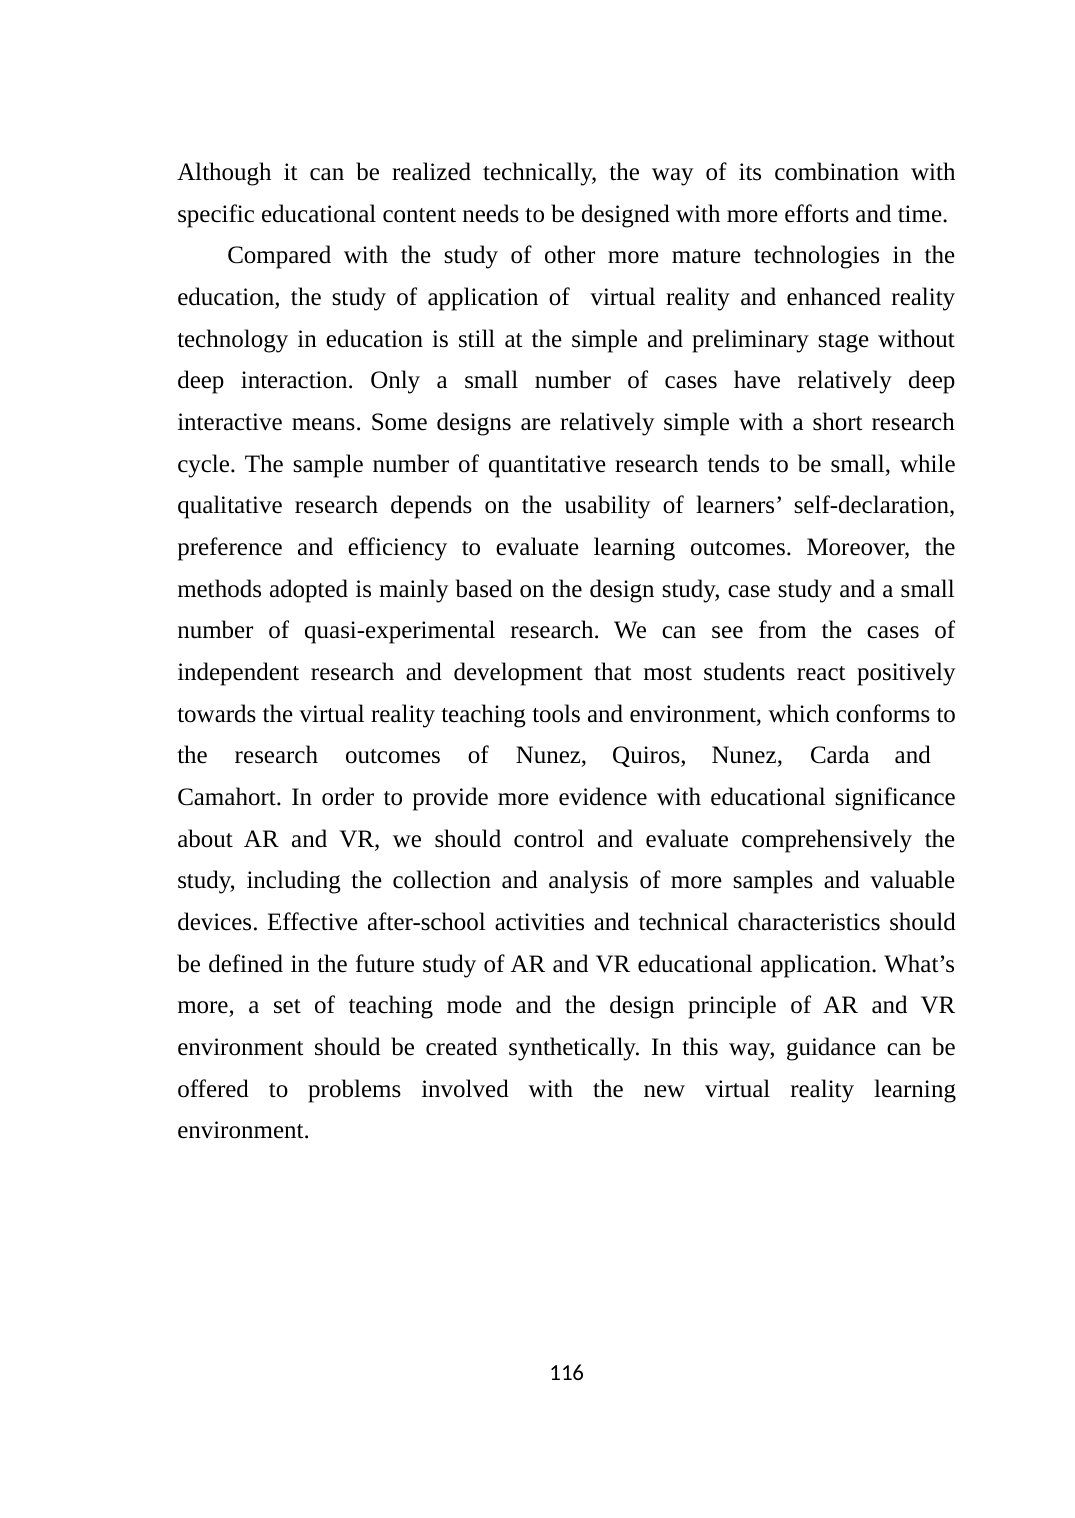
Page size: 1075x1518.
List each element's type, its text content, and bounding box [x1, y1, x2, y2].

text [177, 147, 956, 230]
text Compared with the study of other more mature technologies in the education, the study of application of virtual reality and enhanced reality technology in education is still at the simple and preliminary stage without deep interaction. Only a small number of cases have relatively deep interactive means. Some designs are relatively simple with a short research cycle. The sample number of quantitative research tends to be small, while qualitative research depends on the usability of learners’ self-declaration, preference and efficiency to evaluate learning outcomes. Moreover, the methods adopted is mainly based on the design study, case study and a small number of quasi-experimental research. We can see from the cases of independent research and development that most students react positively towards the virtual reality teaching tools and environment, which conforms to the research outcomes of Nunez, Quiros, Nunez, Carda and Camahort. In order to provide more evidence with educational significance about AR and VR, we should control and evaluate comprehensively the study, including the collection and analysis of more samples and valuable devices. Effective after-school activities and technical characteristics should be defined in the future study of AR and VR educational application. What’s more, a set of teaching mode and the design principle of AR and VR environment should be created synthetically. In this way, guidance can be offered to problems involved with the new virtual reality learning environment. [177, 230, 956, 1147]
